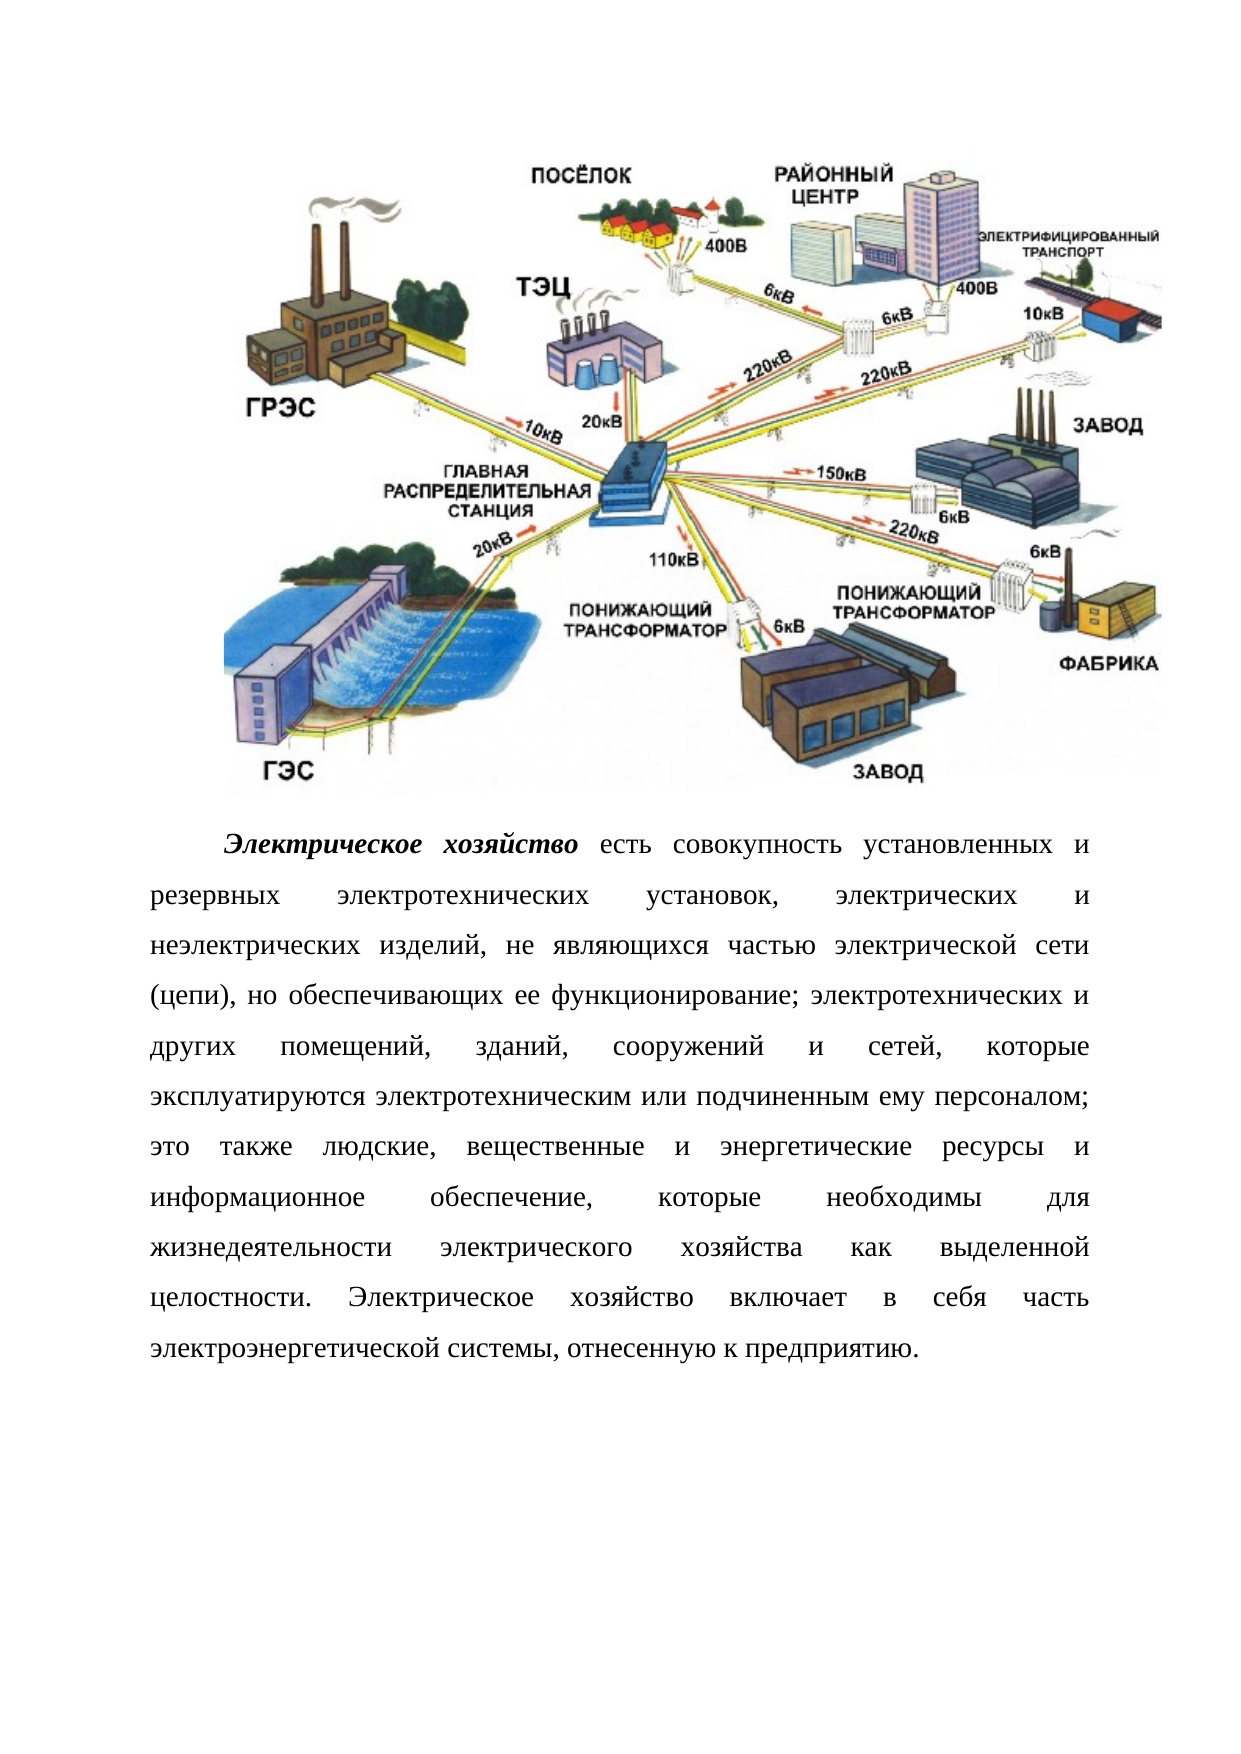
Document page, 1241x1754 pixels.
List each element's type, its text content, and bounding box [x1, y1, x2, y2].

picture [223, 150, 1162, 813]
text Электрическое хозяйство есть совокупность установленных и резервных электротехнических установок, электрических и неэлектрических изделий, не являющихся частью электрической сети (цепи), но обеспечивающих ее функционирование; электротехнических и других помещений, зданий, сооружений и сетей, которые эксплуатируются электротехническим или подчиненным ему персоналом; это также людские, вещественные и энергетические ресурсы и информационное обеспечение, которые необходимы для жизнедеятельности электрического хозяйства как выделенной целостности. Электрическое хозяйство включает в себя часть электроэнергетической системы, отнесенную к предприятию. [150, 827, 1090, 1363]
